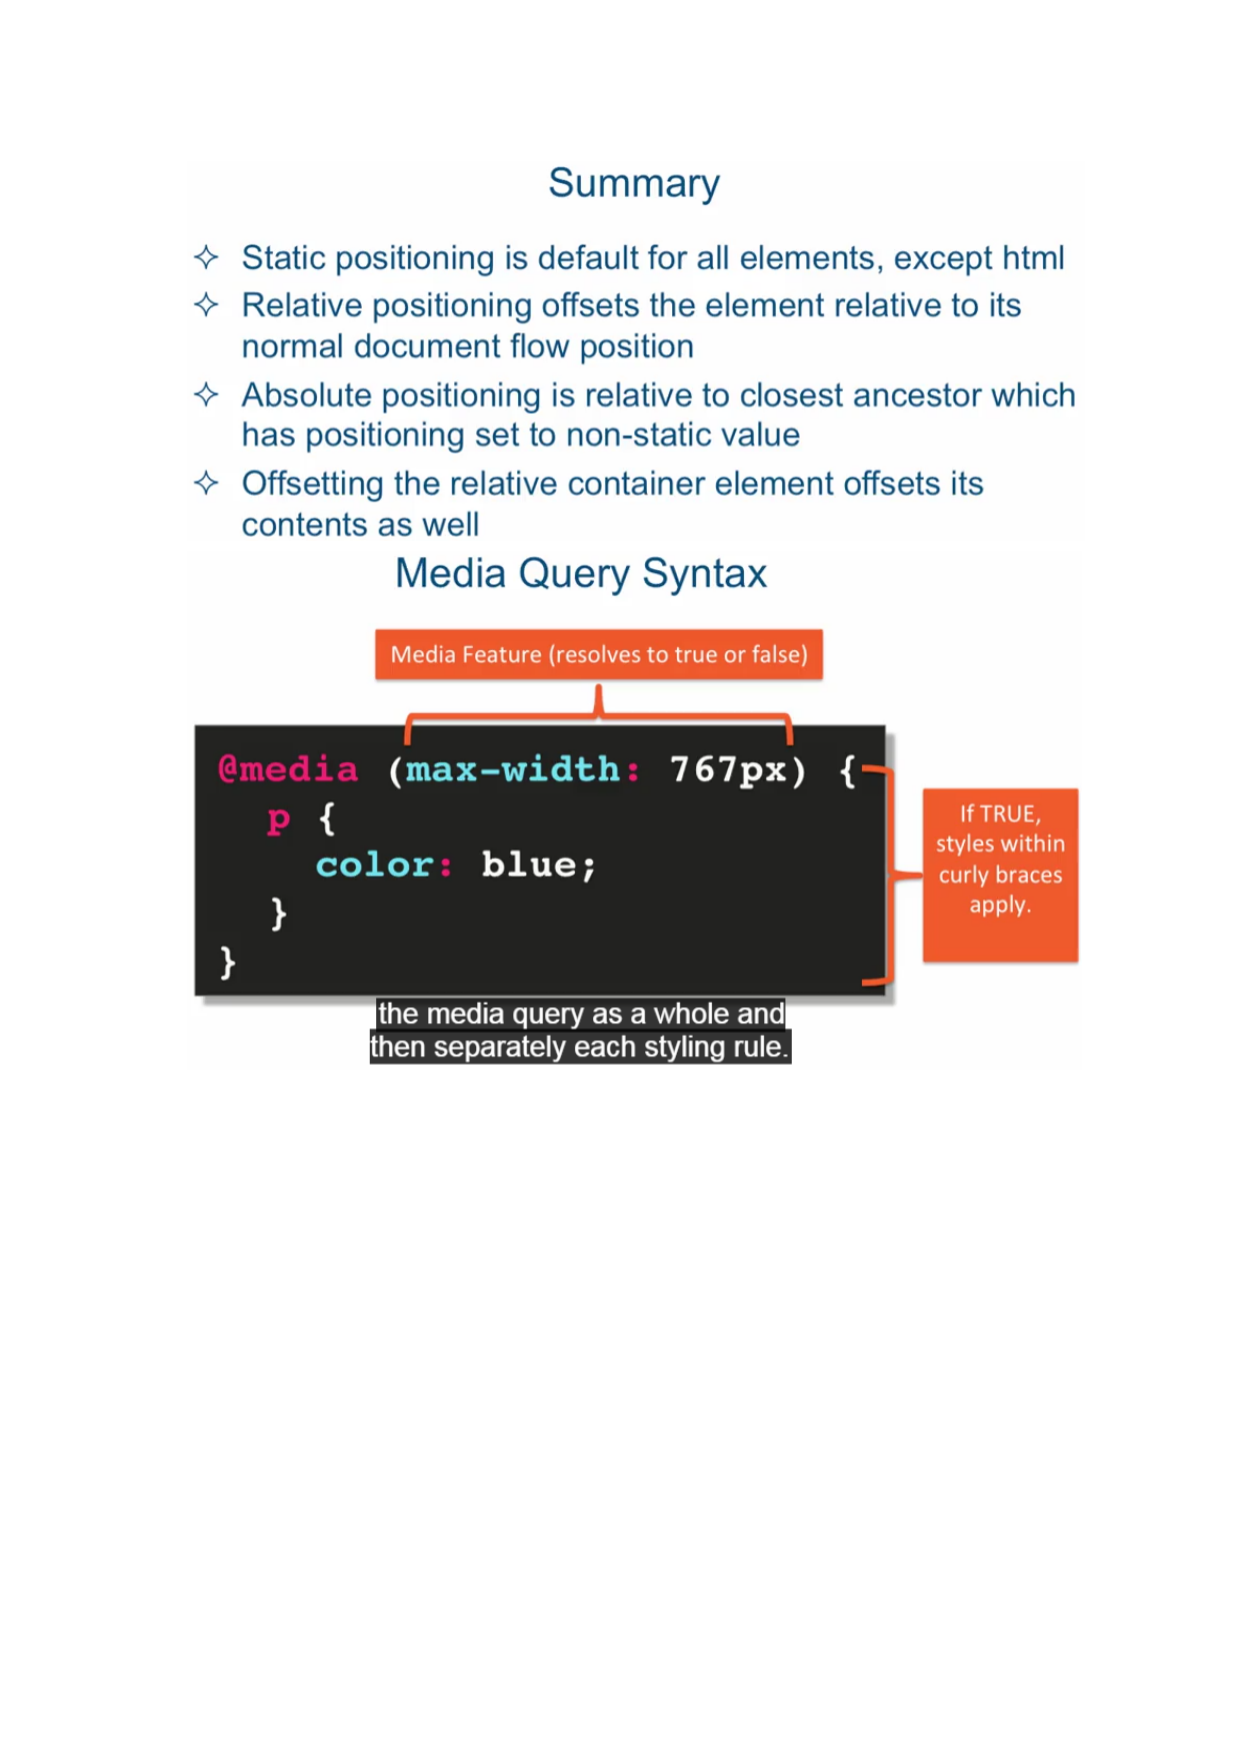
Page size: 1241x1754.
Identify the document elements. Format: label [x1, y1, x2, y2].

picture [187, 551, 1082, 1070]
picture [187, 161, 1085, 541]
